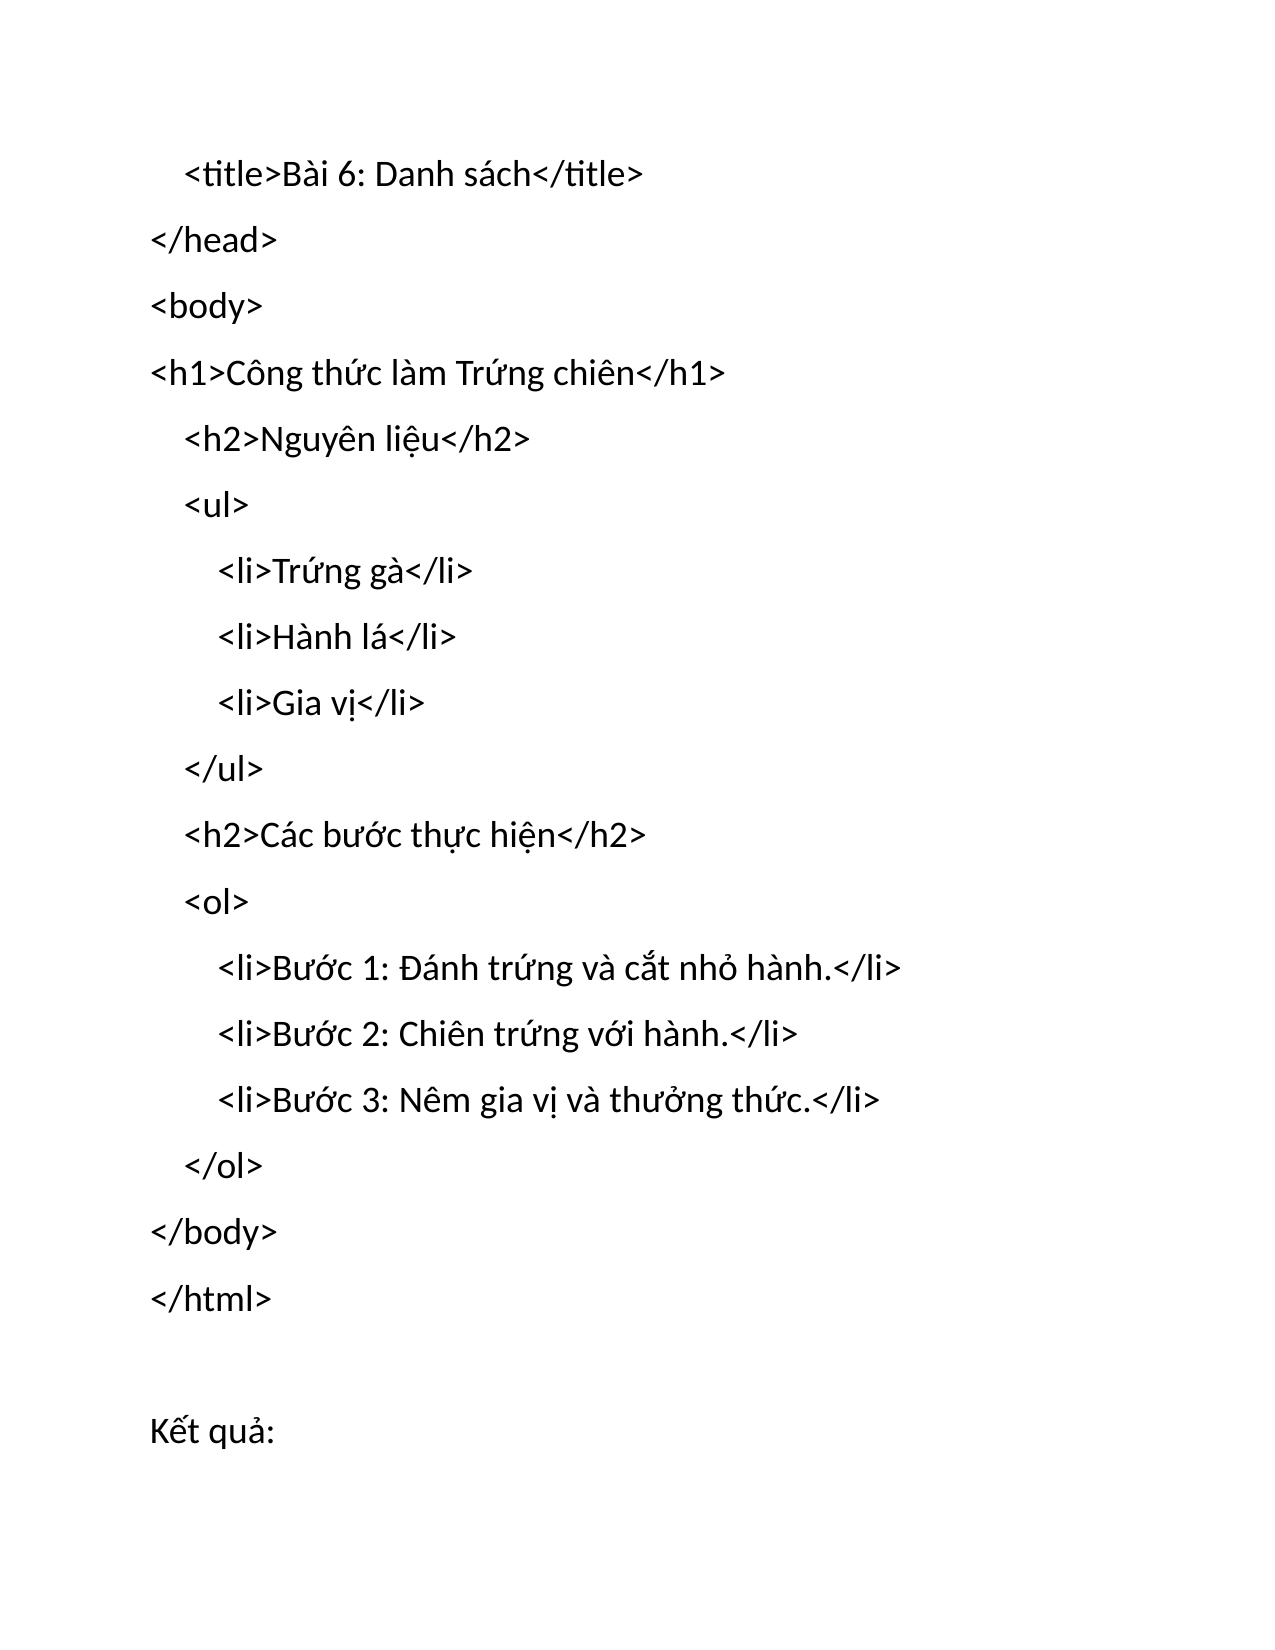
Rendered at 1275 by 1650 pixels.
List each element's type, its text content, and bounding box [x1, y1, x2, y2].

text </html> [150, 1274, 1125, 1320]
text <li>Hành lá</li> [150, 613, 1125, 659]
text <body> [150, 282, 1125, 328]
text <ul> [150, 481, 1125, 527]
text <ol> [150, 878, 1125, 923]
text </head> [150, 216, 1125, 262]
text <li>Bước 2: Chiên trứng với hành.</li> [150, 1010, 1125, 1056]
text </body> [150, 1208, 1125, 1254]
text <li>Bước 3: Nêm gia vị và thưởng thức.</li> [150, 1076, 1125, 1122]
text </ol> [150, 1142, 1125, 1188]
text <li>Bước 1: Đánh trứng và cắt nhỏ hành.</li> [150, 944, 1125, 989]
text <title>Bài 6: Danh sách</title> [150, 150, 1125, 196]
text <h1>Công thức làm Trứng chiên</h1> [150, 348, 1125, 394]
text <li>Gia vị</li> [150, 679, 1125, 725]
text <li>Trứng gà</li> [150, 547, 1125, 593]
text </ul> [150, 745, 1125, 791]
text <h2>Các bước thực hiện</h2> [150, 811, 1125, 857]
text Kết quả: [150, 1407, 1125, 1453]
text <h2>Nguyên liệu</h2> [150, 414, 1125, 460]
